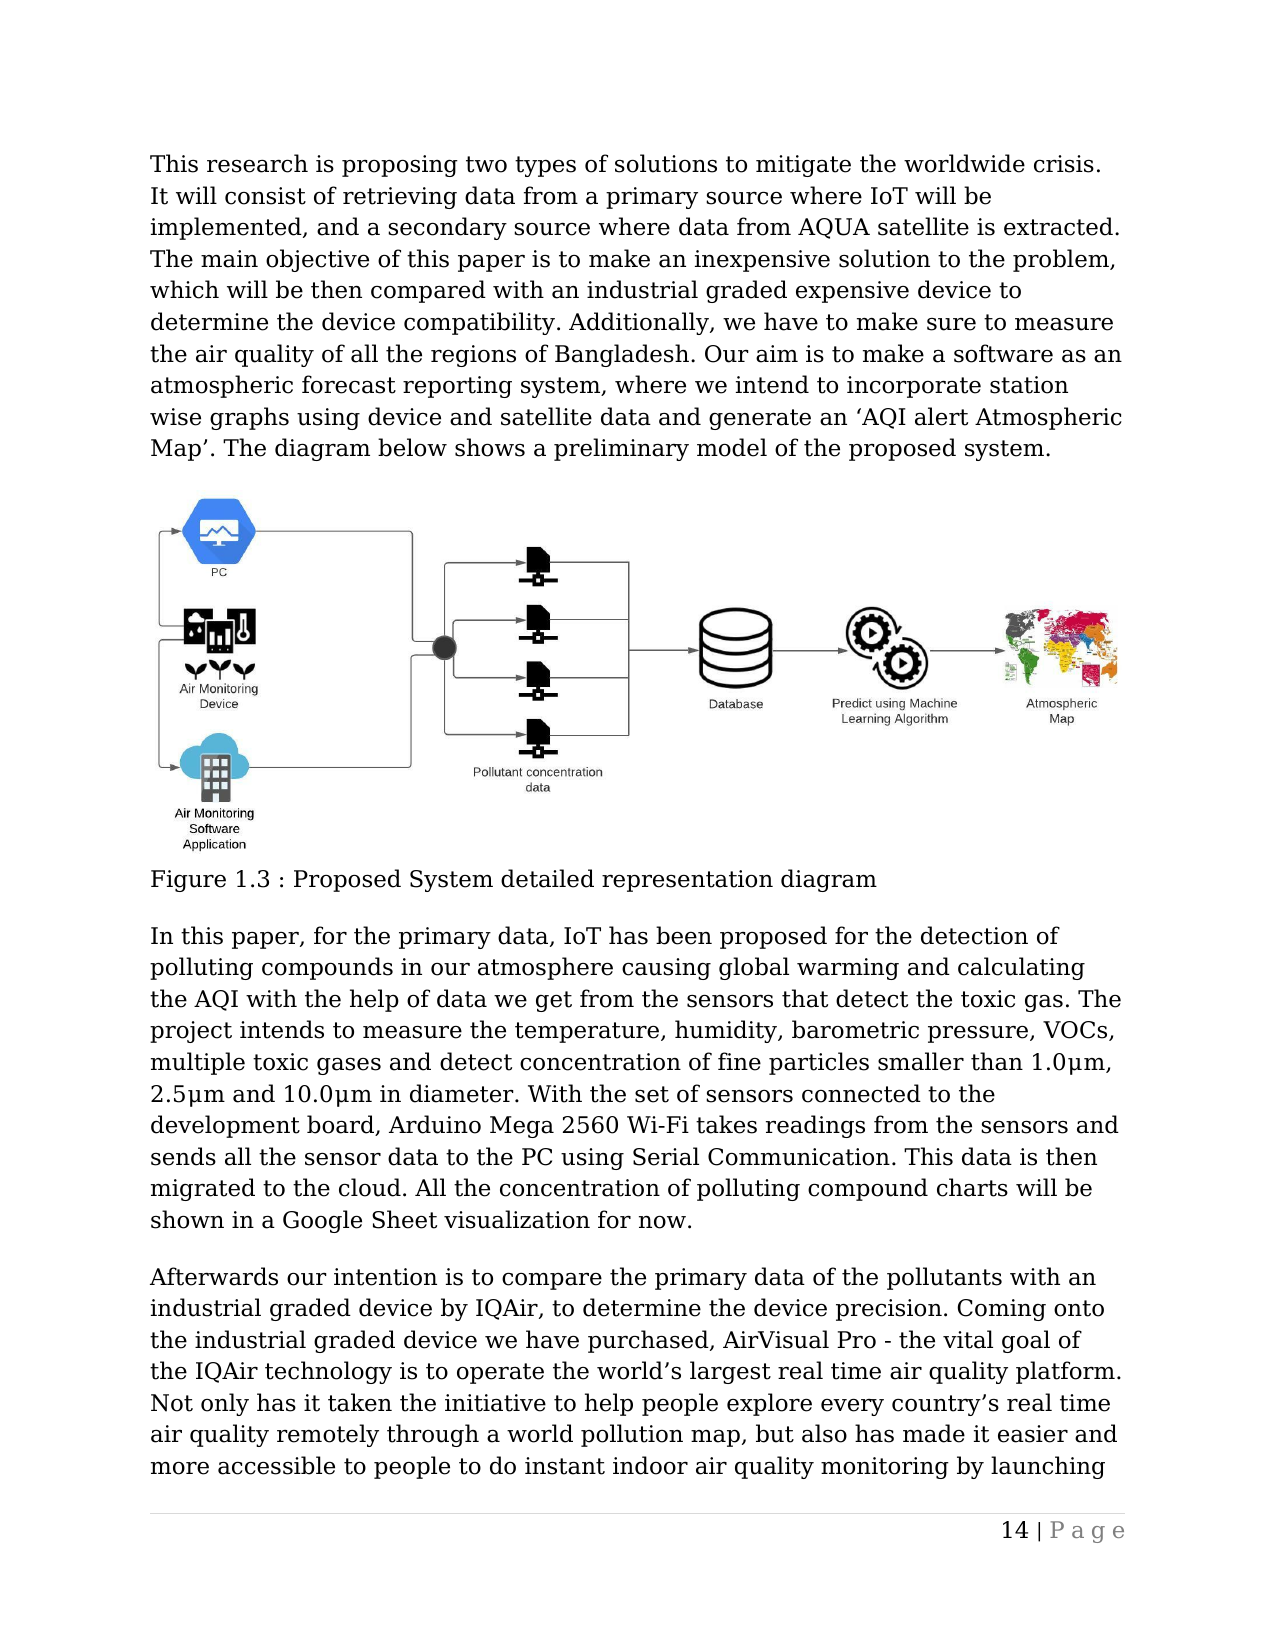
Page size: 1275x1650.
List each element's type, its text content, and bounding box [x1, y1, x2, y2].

text This research is proposing two types of solutions to mitigate the worldwide crisis. It will consist of retrieving data from a primary source where IoT will be implemented, and a secondary source where data from AQUA satellite is extracted. The main objective of this paper is to make an inexpensive solution to the problem, which will be then compared with an industrial graded expensive device to determine the device compatibility. Additionally, we have to make sure to measure the air quality of all the regions of Bangladesh. Our aim is to make a software as an atmospheric forecast reporting system, where we intend to incorporate station wise graphs using device and satellite data and generate an ‘AQI alert Atmospheric Map’. The diagram below shows a preliminary model of the proposed system. [150, 150, 1125, 462]
text In this paper, for the primary data, IoT has been proposed for the detection of polluting compounds in our atmosphere causing global warming and calculating the AQI with the help of data we get from the sensors that detect the toxic gas. The project intends to measure the temperature, humidity, barometric pressure, VOCs, multiple toxic gases and detect concentration of fine particles smaller than 1.0μm, 2.5μm and 10.0μm in diameter. With the set of sensors connected to the development board, Arduino Mega 2560 Wi-Fi takes readings from the sensors and sends all the sensor data to the PC using Serial Communication. This data is then migrated to the cloud. All the concentration of polluting compound charts will be shown in a Google Sheet visualization for now. [150, 922, 1125, 1233]
picture [150, 490, 1125, 861]
text Figure 1.3 : Proposed System detailed representation diagram [150, 861, 1125, 892]
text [150, 1262, 1125, 1479]
